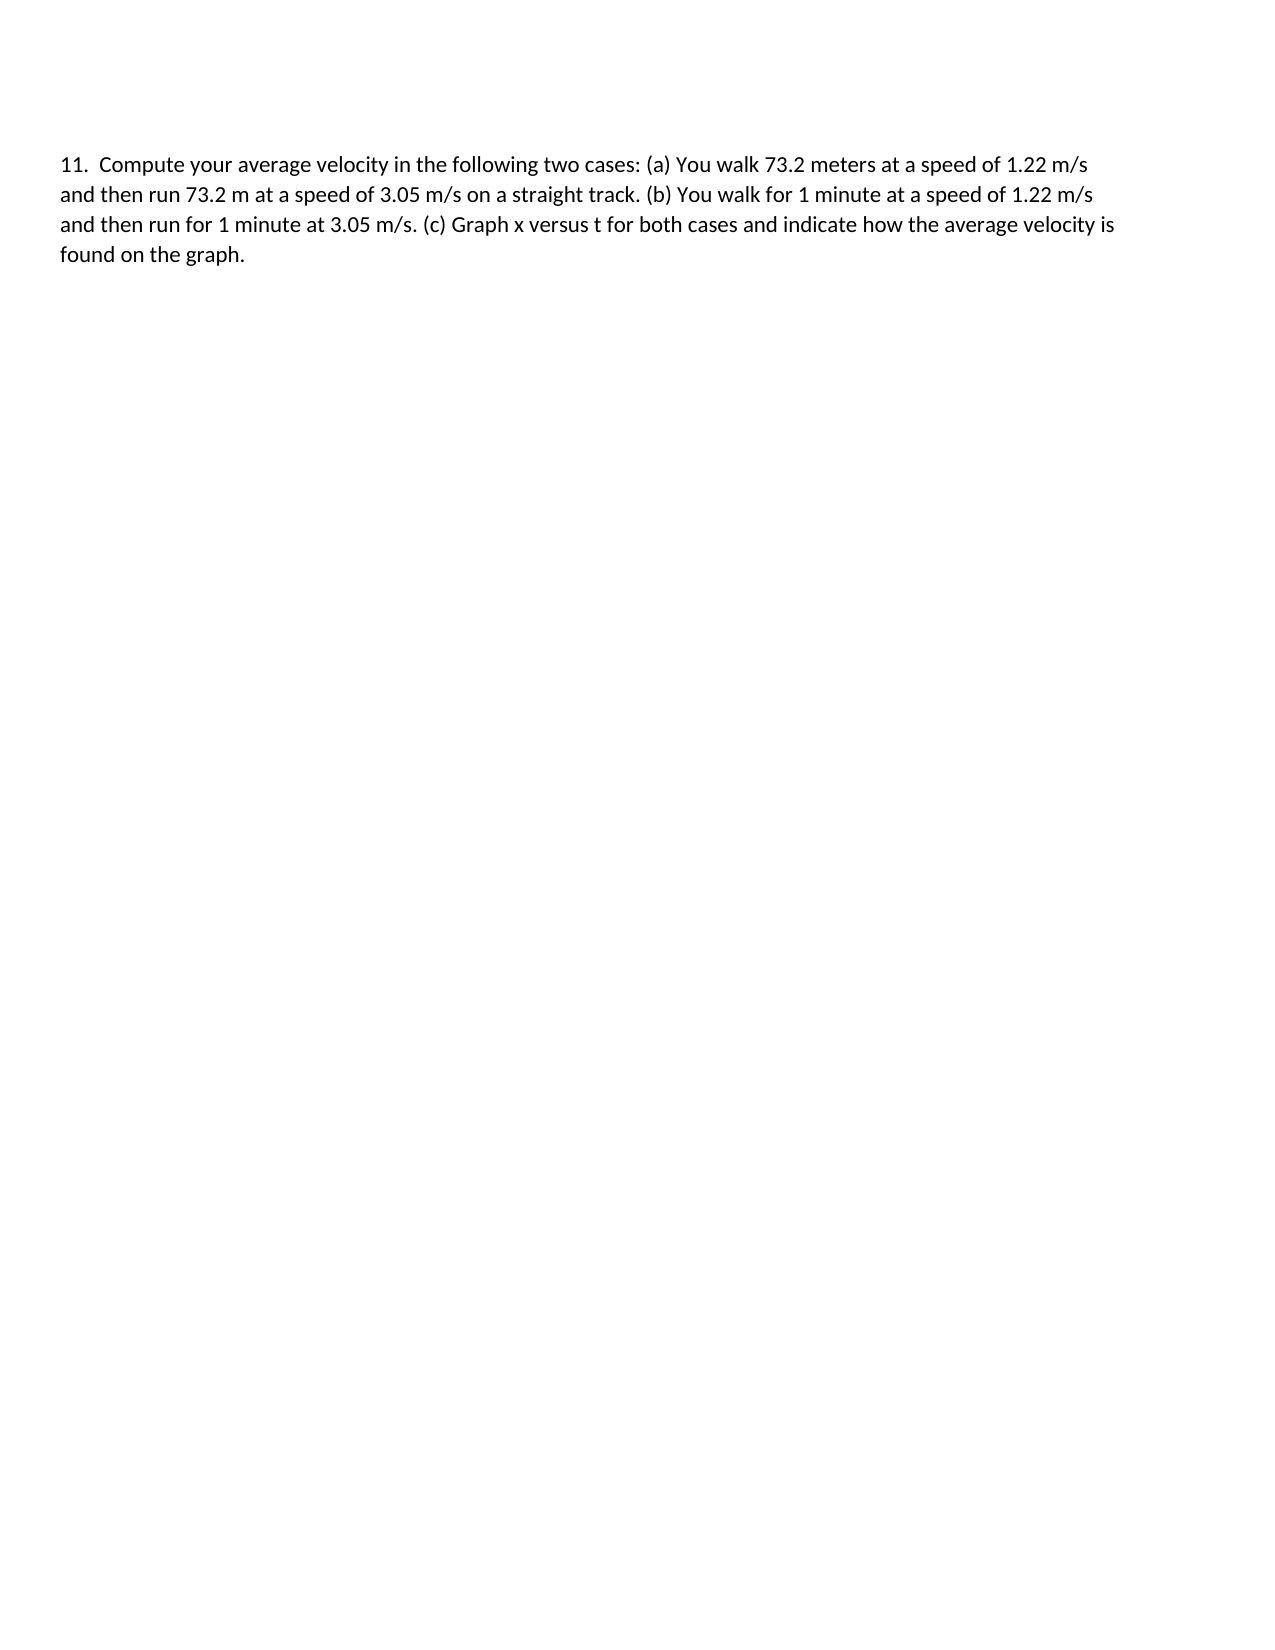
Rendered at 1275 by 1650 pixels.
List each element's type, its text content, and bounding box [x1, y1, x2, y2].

text 11. Compute your average velocity in the following two cases: (a) You walk 73.2 meters at a speed of 1.22 m/s and then run 73.2 m at a speed of 3.05 m/s on a straight track. (b) You walk for 1 minute at a speed of 1.22 m/s and then run for 1 minute at 3.05 m/s. (c) Graph x versus t for both cases and indicate how the average velocity is found on the graph. [60, 150, 1125, 269]
